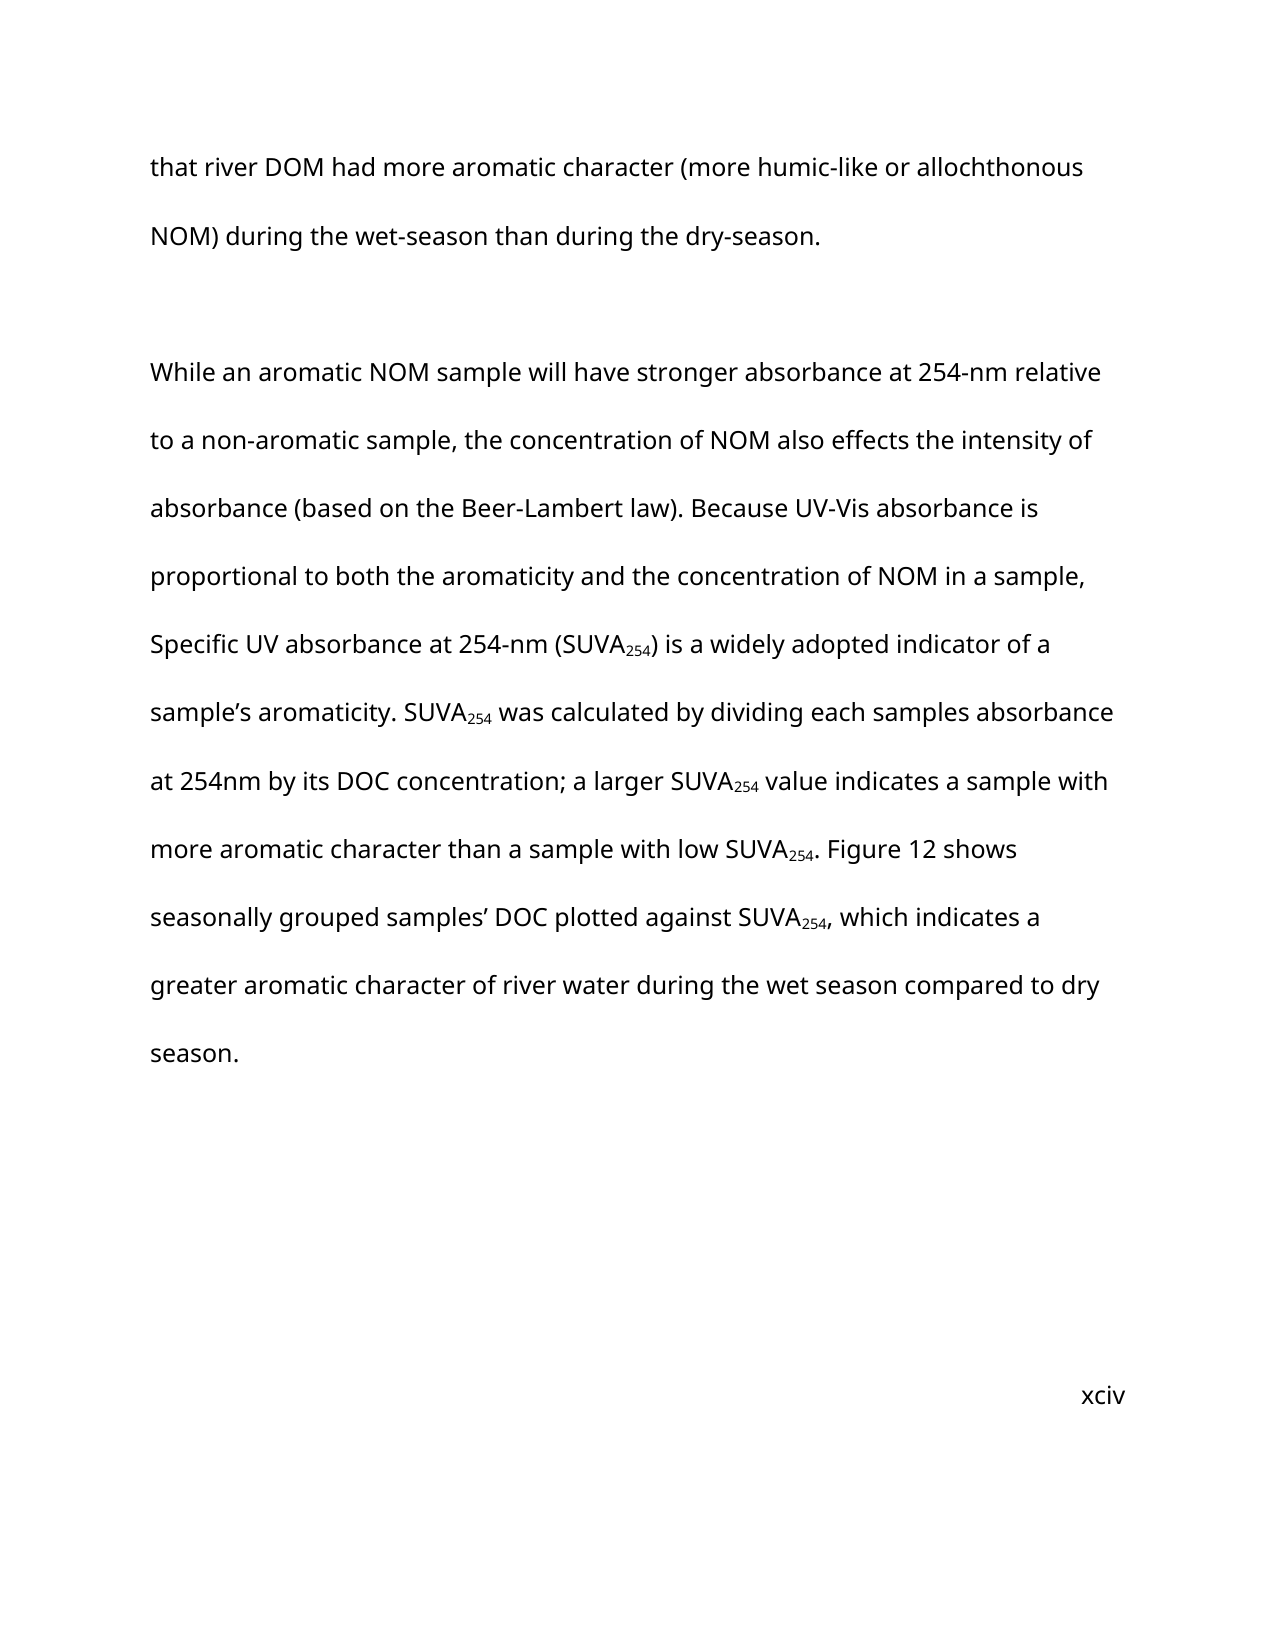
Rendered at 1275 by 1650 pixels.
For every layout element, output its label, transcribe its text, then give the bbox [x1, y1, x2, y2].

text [150, 150, 1125, 252]
text While an aromatic NOM sample will have stronger absorbance at 254-nm relative to a non-aromatic sample, the concentration of NOM also effects the intensity of absorbance (based on the Beer-Lambert law). Because UV-Vis absorbance is proportional to both the aromaticity and the concentration of NOM in a sample, Specific UV absorbance at 254-nm (SUVA254) is a widely adopted indicator of a sample’s aromaticity. SUVA254 was calculated by dividing each samples absorbance at 254nm by its DOC concentration; a larger SUVA254 value indicates a sample with more aromatic character than a sample with low SUVA254. Figure 12 shows seasonally grouped samples’ DOC plotted against SUVA254, which indicates a greater aromatic character of river water during the wet season compared to dry season. [150, 354, 1125, 1070]
